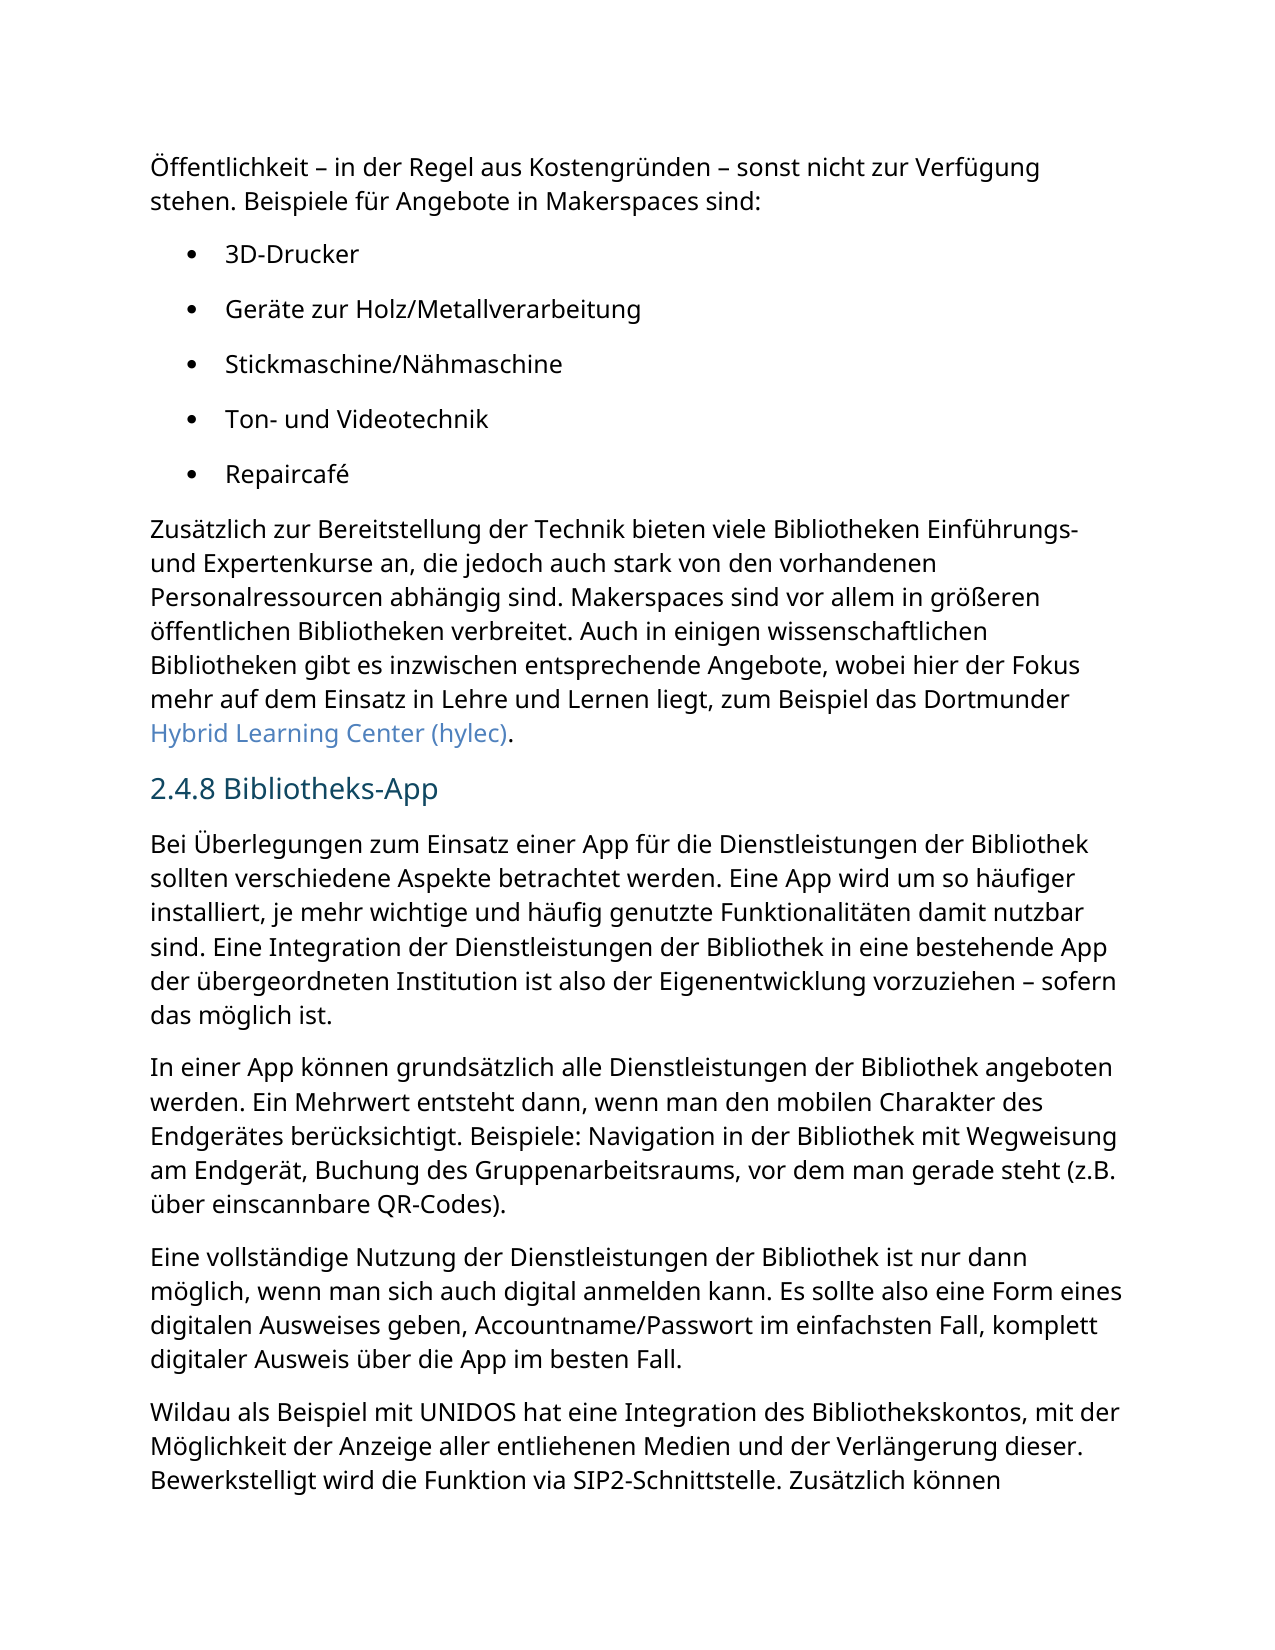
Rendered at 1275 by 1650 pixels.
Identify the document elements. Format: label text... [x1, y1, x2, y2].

text In einer App können grundsätzlich alle Dienstleistungen der Bibliothek angeboten werden. Ein Mehrwert entsteht dann, wenn man den mobilen Charakter des Endgerätes berücksichtigt. Beispiele: Navigation in der Bibliothek mit Wegweisung am Endgerät, Buchung des Gruppenarbeitsraums, vor dem man gerade steht (z.B. über einscannbare QR-Codes). [150, 1050, 1125, 1220]
list Stickmaschine/Nähmaschine [187, 347, 1125, 381]
subtitle 2.4.8 Bibliotheks-App [150, 768, 1125, 808]
text Zusätzlich zur Bereitstellung der Technik bieten viele Bibliotheken Einführungs- und Expertenkurse an, die jedoch auch stark von den vorhandenen Personalressourcen abhängig sind. Makerspaces sind vor allem in größeren öffentlichen Bibliotheken verbreitet. Auch in einigen wissenschaftlichen Bibliotheken gibt es inzwischen entsprechende Angebote, wobei hier der Fokus mehr auf dem Einsatz in Lehre und Lernen liegt, zum Beispiel das Dortmunder Hybrid Learning Center (hylec). [150, 511, 1125, 750]
list 3D-Drucker [187, 237, 1125, 271]
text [150, 1394, 1125, 1496]
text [150, 150, 1125, 218]
text Eine vollständige Nutzung der Dienstleistungen der Bibliothek ist nur dann möglich, wenn man sich auch digital anmelden kann. Es sollte also eine Form eines digitalen Ausweises geben, Accountname/Passwort im einfachsten Fall, komplett digitaler Ausweis über die App im besten Fall. [150, 1239, 1125, 1375]
list Ton- und Videotechnik [187, 402, 1125, 436]
list Geräte zur Holz/Metallverarbeitung [187, 292, 1125, 326]
text Bei Überlegungen zum Einsatz einer App für die Dienstleistungen der Bibliothek sollten verschiedene Aspekte betrachtet werden. Eine App wird um so häufiger installiert, je mehr wichtige und häufig genutzte Funktionalitäten damit nutzbar sind. Eine Integration der Dienstleistungen der Bibliothek in eine bestehende App der übergeordneten Institution ist also der Eigenentwicklung vorzuziehen – sofern das möglich ist. [150, 827, 1125, 1031]
list Repaircafé [187, 456, 1125, 491]
